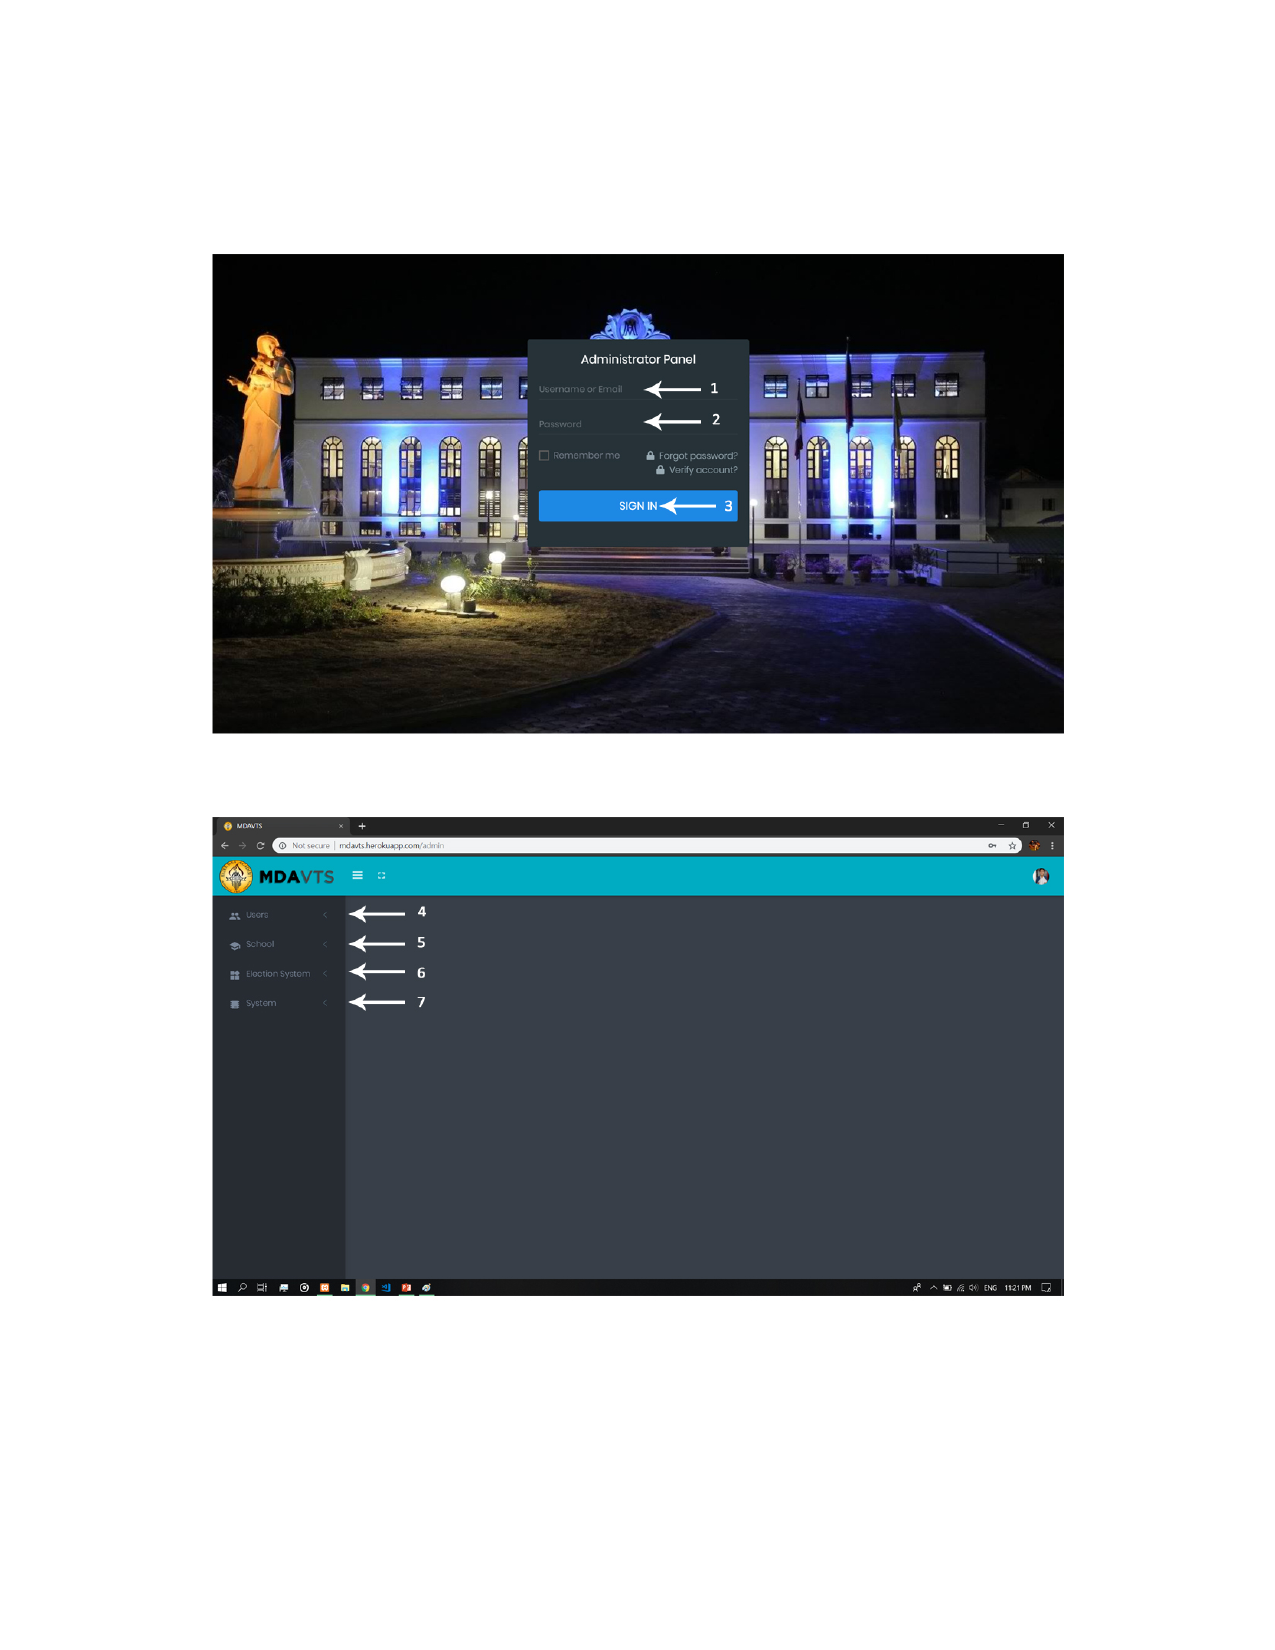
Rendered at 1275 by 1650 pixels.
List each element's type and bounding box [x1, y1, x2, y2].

picture [150, 150, 1125, 1412]
